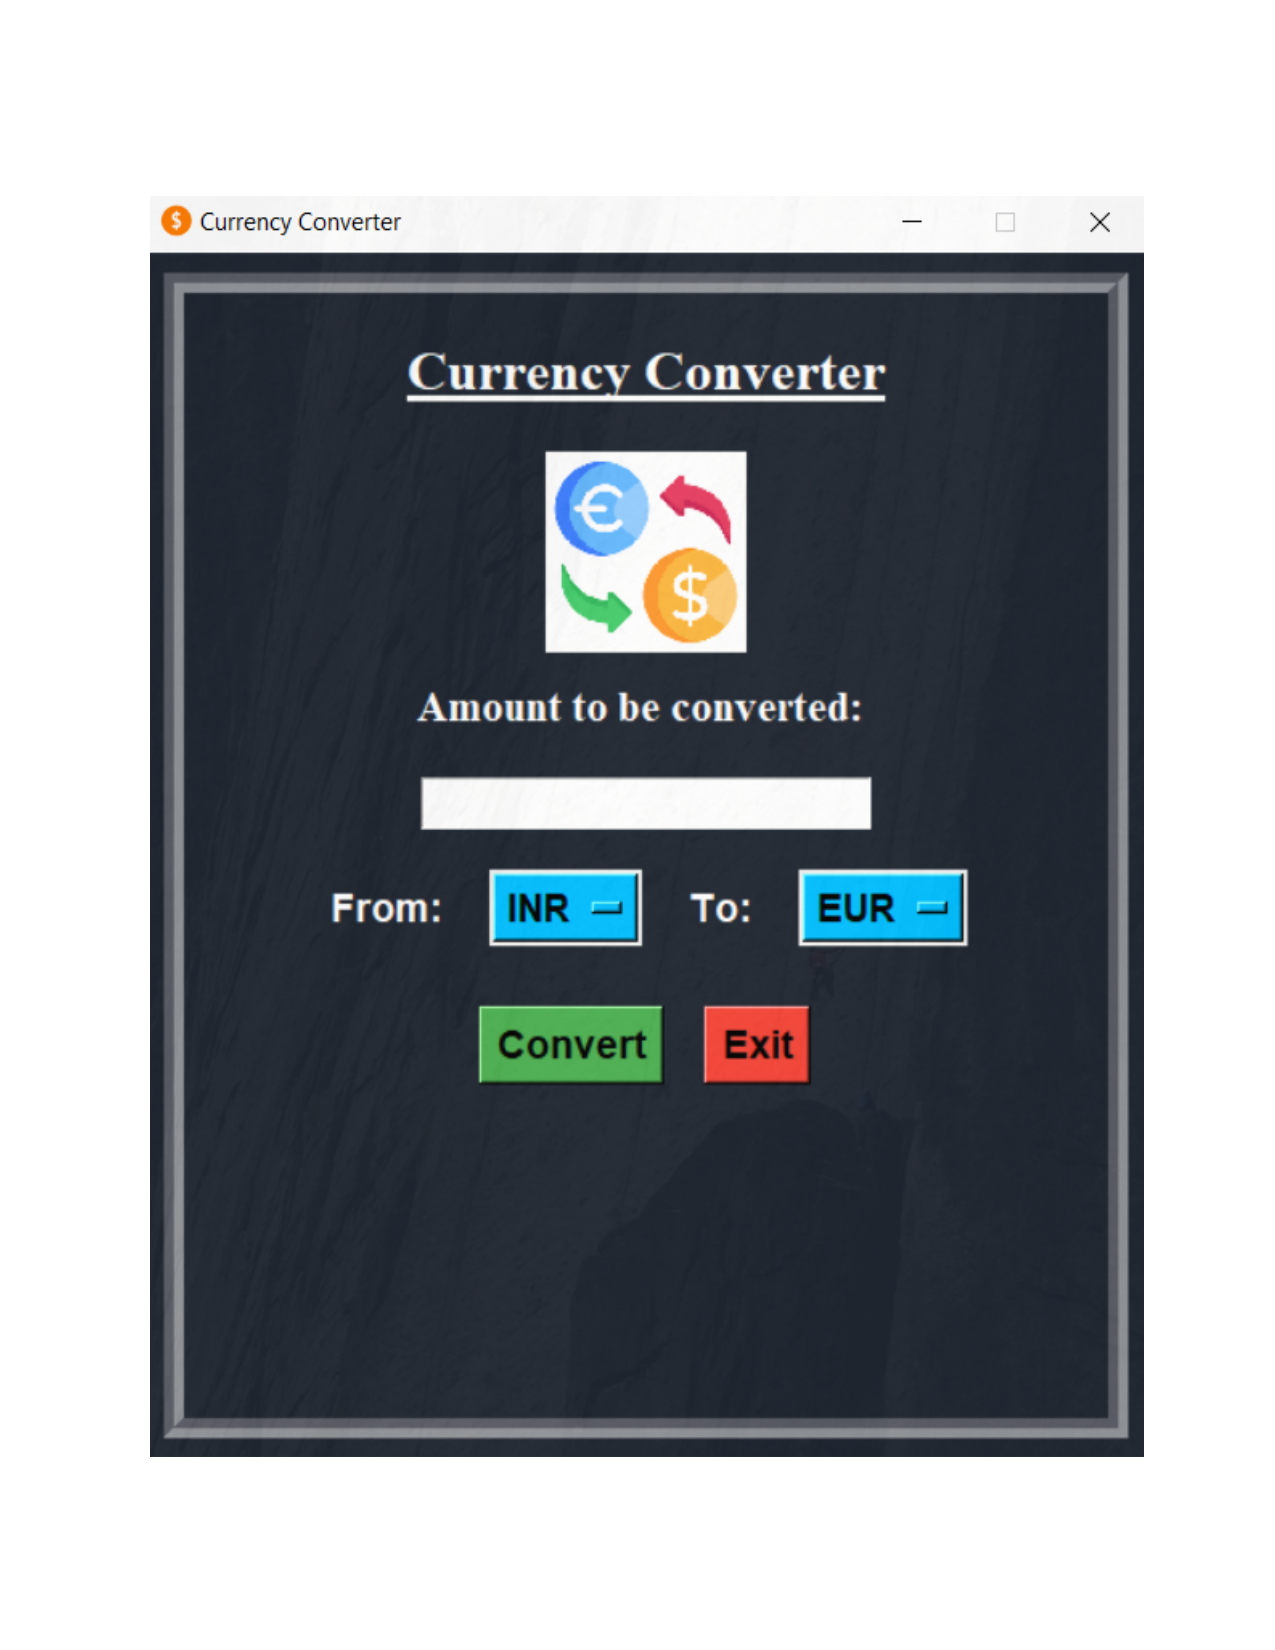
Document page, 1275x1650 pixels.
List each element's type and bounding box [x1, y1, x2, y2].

picture [150, 196, 1144, 1457]
